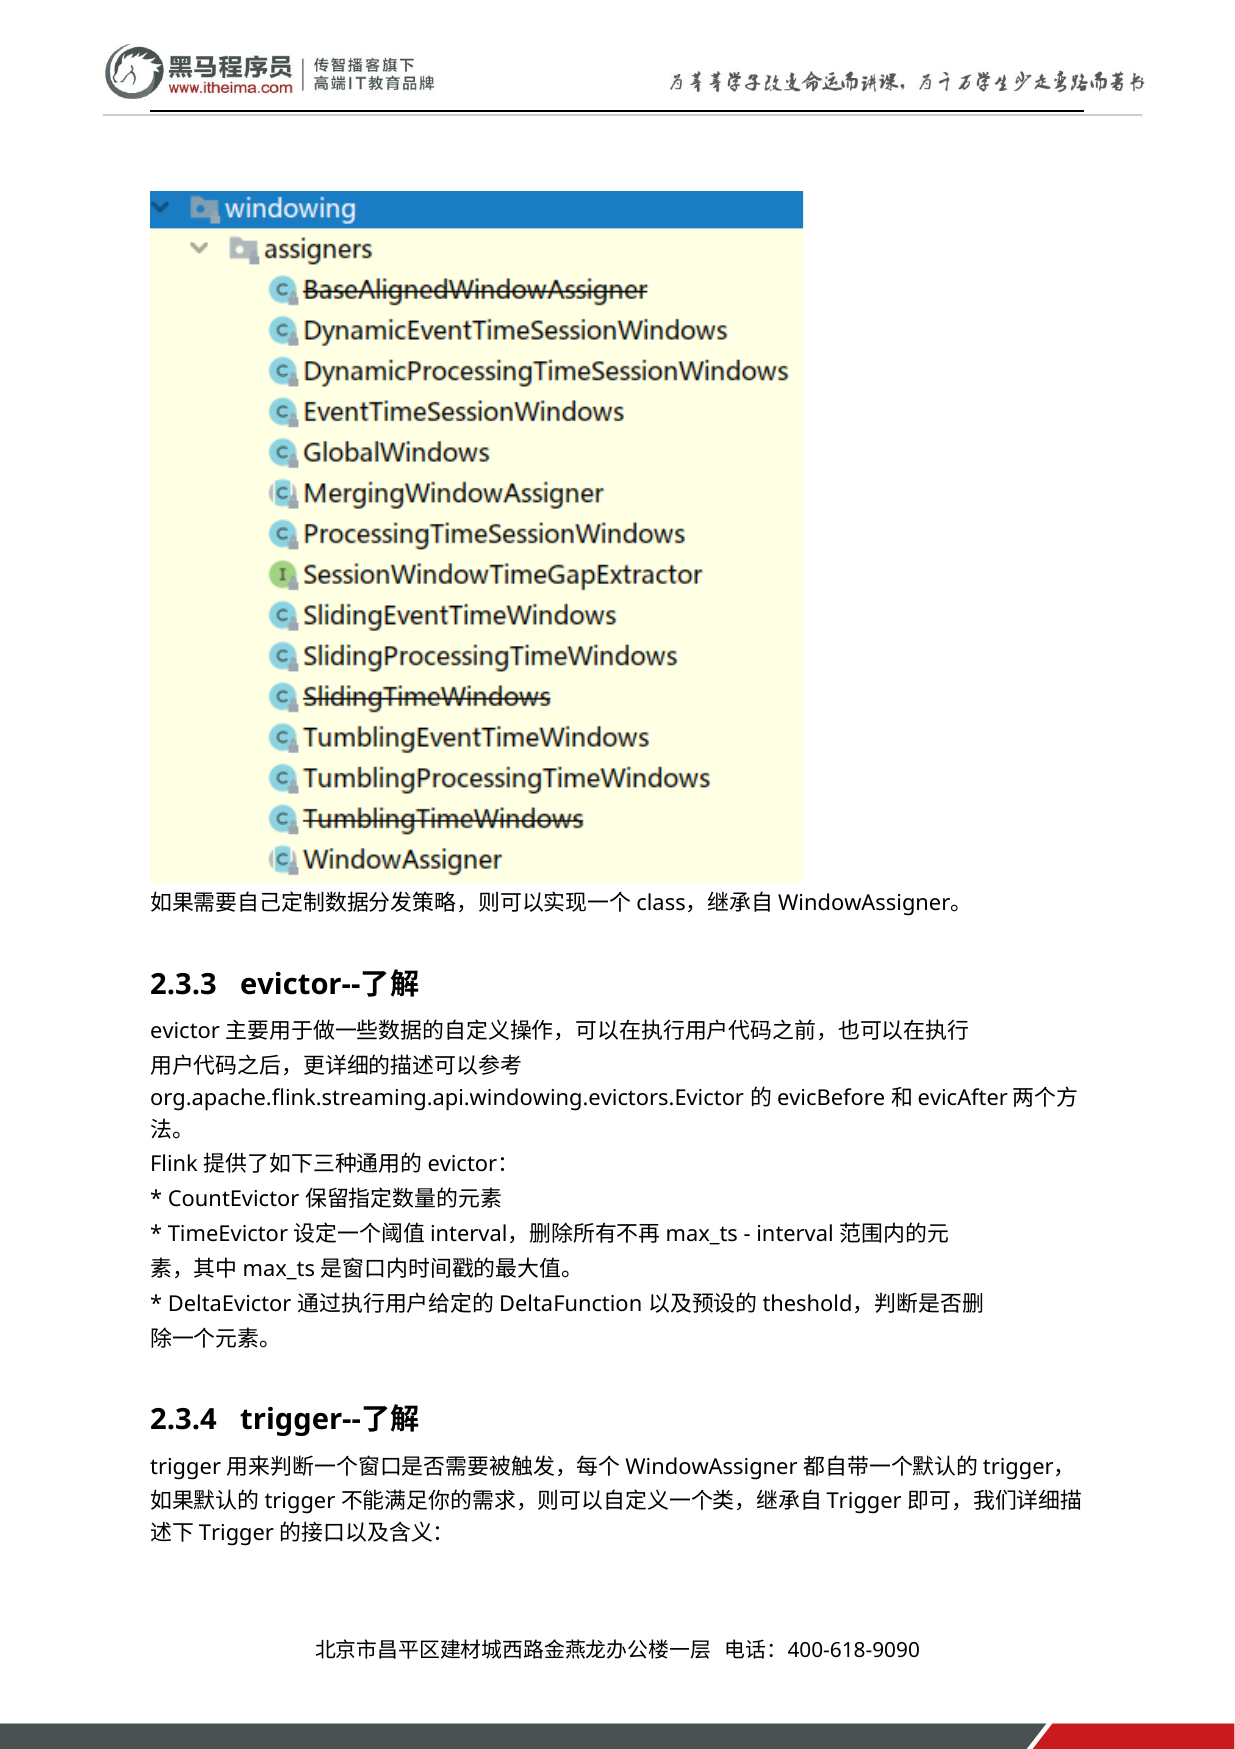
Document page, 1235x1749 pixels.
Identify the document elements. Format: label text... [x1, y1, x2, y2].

subtitle evictor--了解 [150, 960, 1084, 1003]
text 除一个元素。 [150, 1321, 1084, 1352]
text 素，其中 max_ts 是窗口内时间戳的最大值。 [150, 1251, 1084, 1283]
picture [150, 191, 804, 883]
text * TimeEvictor 设定一个阈值 interval，删除所有不再 max_ts - interval 范围内的元 [150, 1216, 1084, 1248]
text 如果默认的 trigger 不能满足你的需求，则可以自定义一个类，继承自Trigger 即可，我们详细描述下 Trigger 的接口以及含义： [150, 1483, 1084, 1547]
text trigger 用来判断一个窗口是否需要被触发，每个 WindowAssigner 都自带一个默认的trigger， [150, 1449, 1084, 1480]
text Flink 提供了如下三种通用的 evictor： [150, 1146, 1084, 1178]
subtitle trigger--了解 [150, 1396, 1084, 1438]
text * DeltaEvictor 通过执行用户给定的 DeltaFunction 以及预设的 theshold，判断是否删 [150, 1286, 1084, 1318]
text 如果需要自己定制数据分发策略，则可以实现一个 class，继承自 WindowAssigner。 [150, 885, 1084, 917]
text 用户代码之后，更详细的描述可以参考org.apache.flink.streaming.api.windowing.evictors.Evictor 的 evicBefore 和 evicAfter两个方法。 [150, 1048, 1084, 1143]
picture [0, 0, 1235, 123]
text evictor 主要用于做一些数据的自定义操作，可以在执行用户代码之前，也可以在执行 [150, 1013, 1084, 1045]
picture [0, 1664, 1235, 1749]
text * CountEvictor 保留指定数量的元素 [150, 1181, 1084, 1213]
